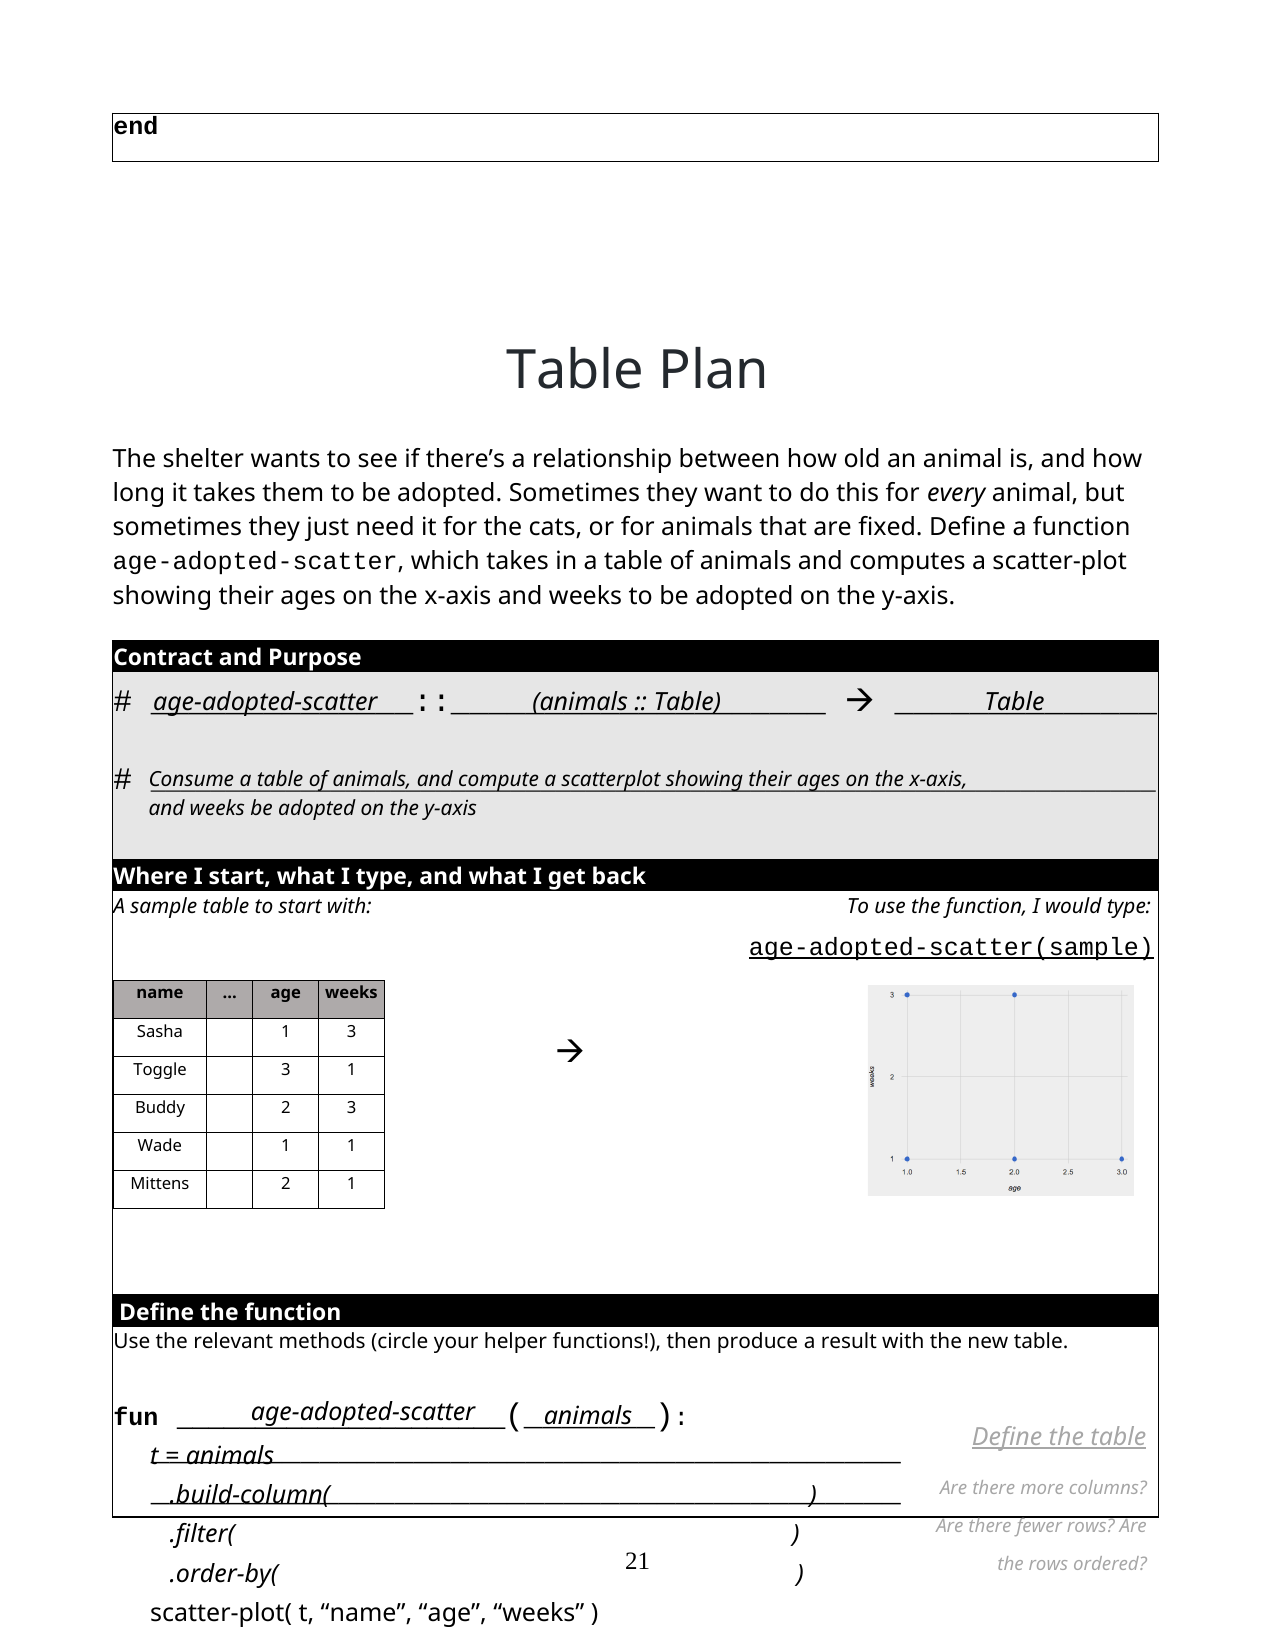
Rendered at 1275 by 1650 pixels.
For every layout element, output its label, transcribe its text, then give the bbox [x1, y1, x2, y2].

text The shelter wants to see if there’s a relationship between how old an animal is, and how long it takes them to be adopted. Sometimes they want to do this for every animal, but sometimes they just need it for the cats, or for animals that are fixed. Define a function age-adopted-scatter, which takes in a table of animals and computes a scatter-plot showing their ages on the x-axis and weeks to be adopted on the y-axis. [112, 441, 1162, 611]
table_cell Where I start, what I type, and what I get back A sample table to start with: To use the function, I would type: age-adopted-scatter(sample) [113, 891, 1158, 1294]
picture [867, 985, 1134, 1196]
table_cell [113, 114, 1158, 161]
subtitle Table Plan [112, 330, 1162, 404]
table_header Contract and Purpose # ______________::____________________ ______________ # ___________________________________________________________________ [113, 672, 1158, 859]
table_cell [113, 1327, 1158, 1516]
